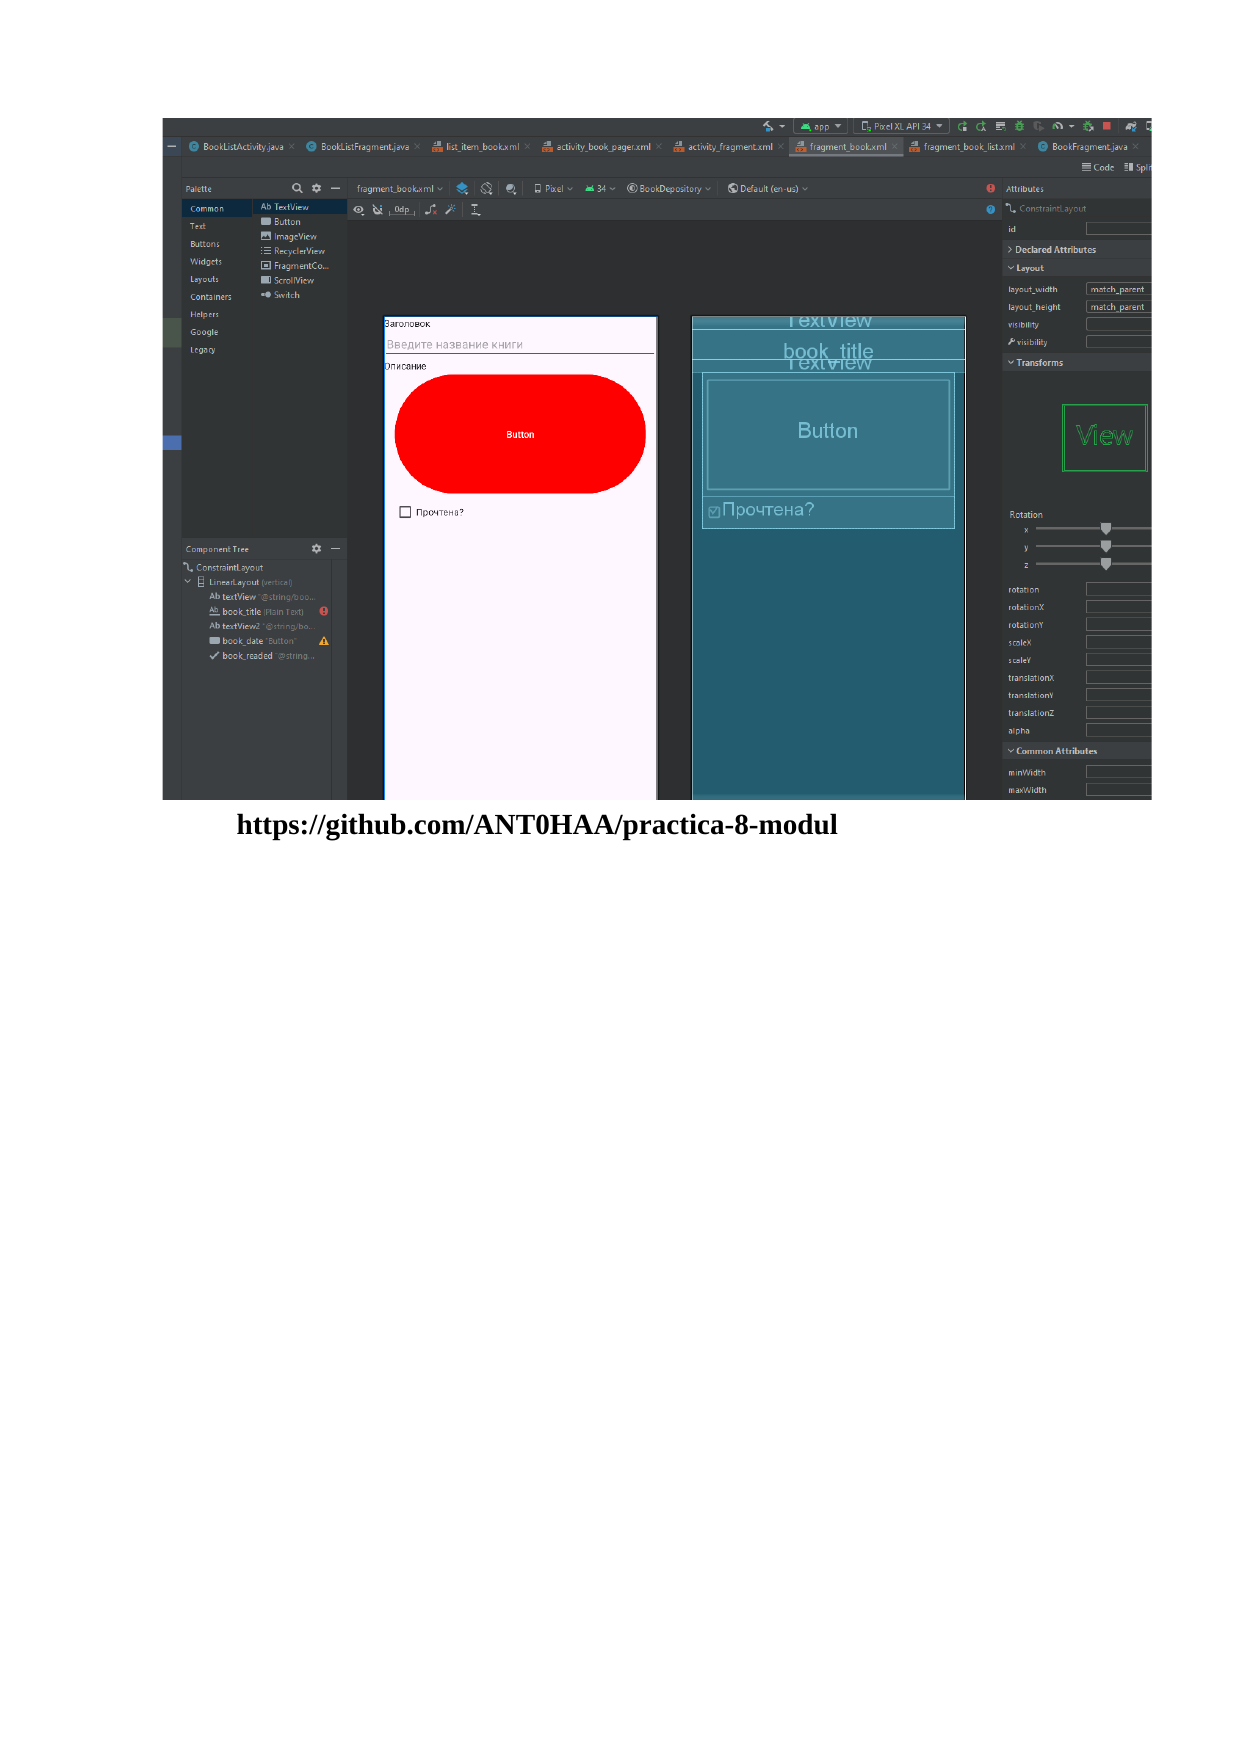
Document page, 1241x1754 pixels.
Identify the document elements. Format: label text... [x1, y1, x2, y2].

picture [162, 118, 1152, 800]
subtitle https://github.com/ANT0HAA/practica-8-modul [162, 807, 1152, 841]
